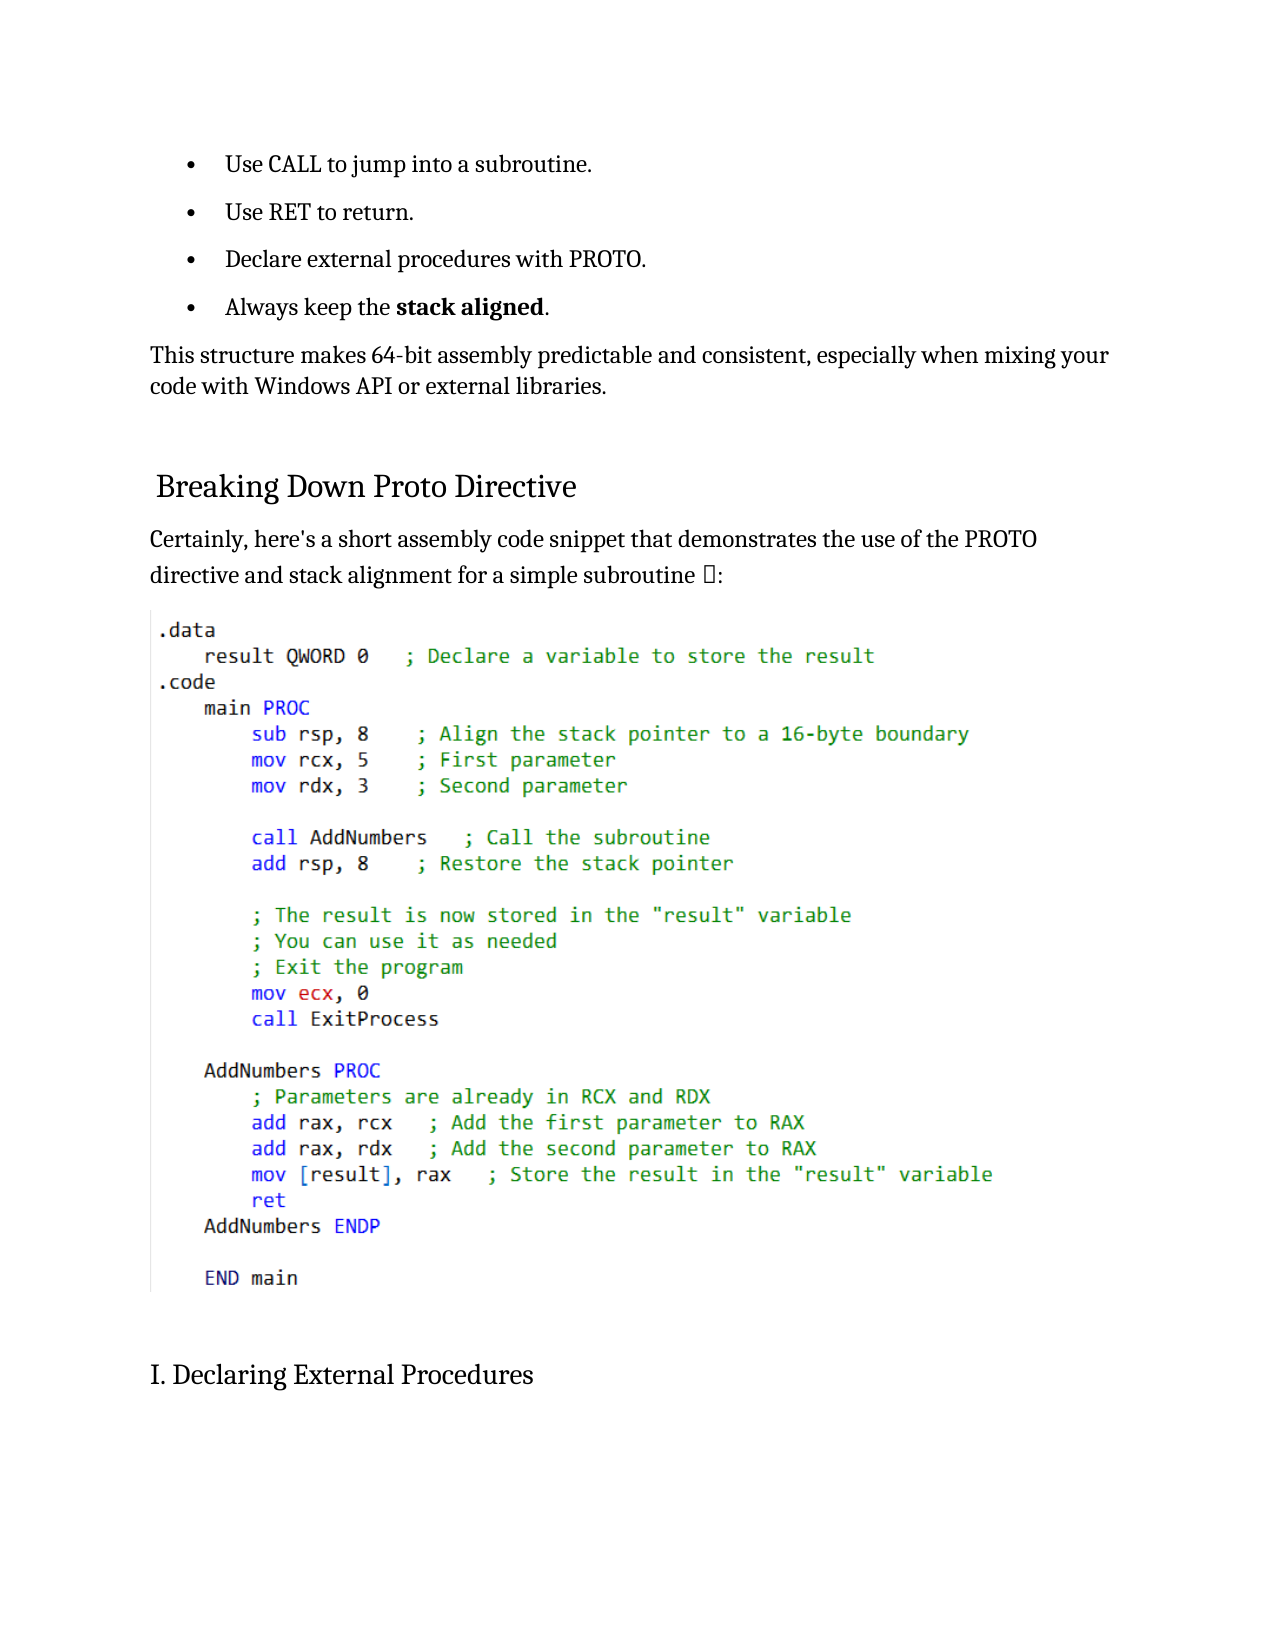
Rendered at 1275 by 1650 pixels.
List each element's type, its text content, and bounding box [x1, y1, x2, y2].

list Declare external procedures with PROTO. [187, 245, 1125, 274]
list Use RET to return. [187, 198, 1125, 226]
picture [150, 610, 1052, 1292]
text Certainly, here's a short assembly code snippet that demonstrates the use of the PROTO directive and stack alignment for a simple subroutine 🧩: [150, 525, 1125, 591]
list Always keep the stack aligned. [187, 293, 1125, 322]
text Breaking Down Proto Directive [150, 467, 1125, 506]
text This structure makes 64-bit assembly predictable and consistent, especially when mixing your code with Windows API or external libraries. [150, 341, 1125, 401]
text I. Declaring External Procedures [150, 1358, 1125, 1392]
list Use CALL to jump into a subroutine. [187, 150, 1125, 179]
